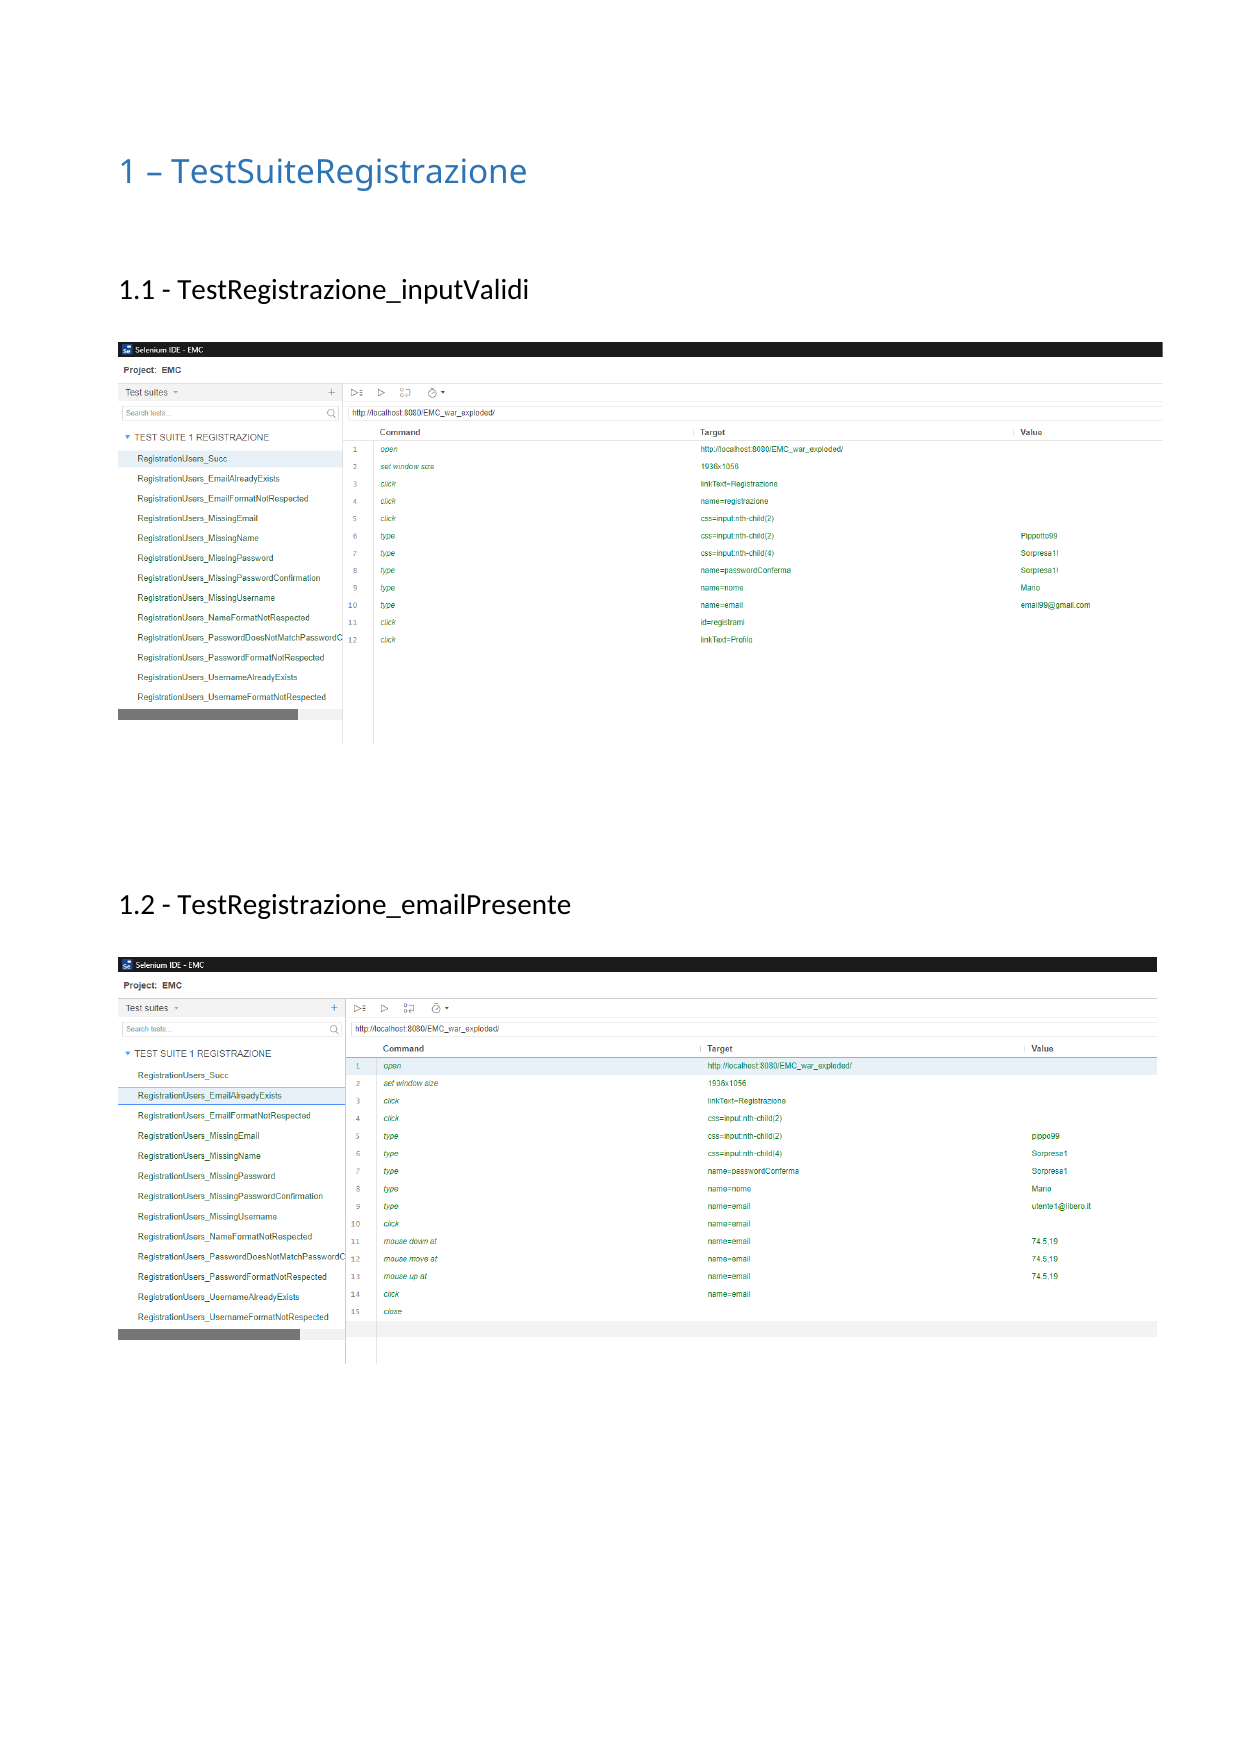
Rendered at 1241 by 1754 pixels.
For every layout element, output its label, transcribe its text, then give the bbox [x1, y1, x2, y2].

subtitle 1 – TestSuiteRegistrazione [118, 148, 1122, 193]
picture [118, 957, 1157, 1364]
text 1.2 - TestRegistrazione_emailPresente [118, 886, 1122, 922]
text 1.1 - TestRegistrazione_inputValidi [118, 271, 1122, 307]
picture [118, 342, 1163, 744]
